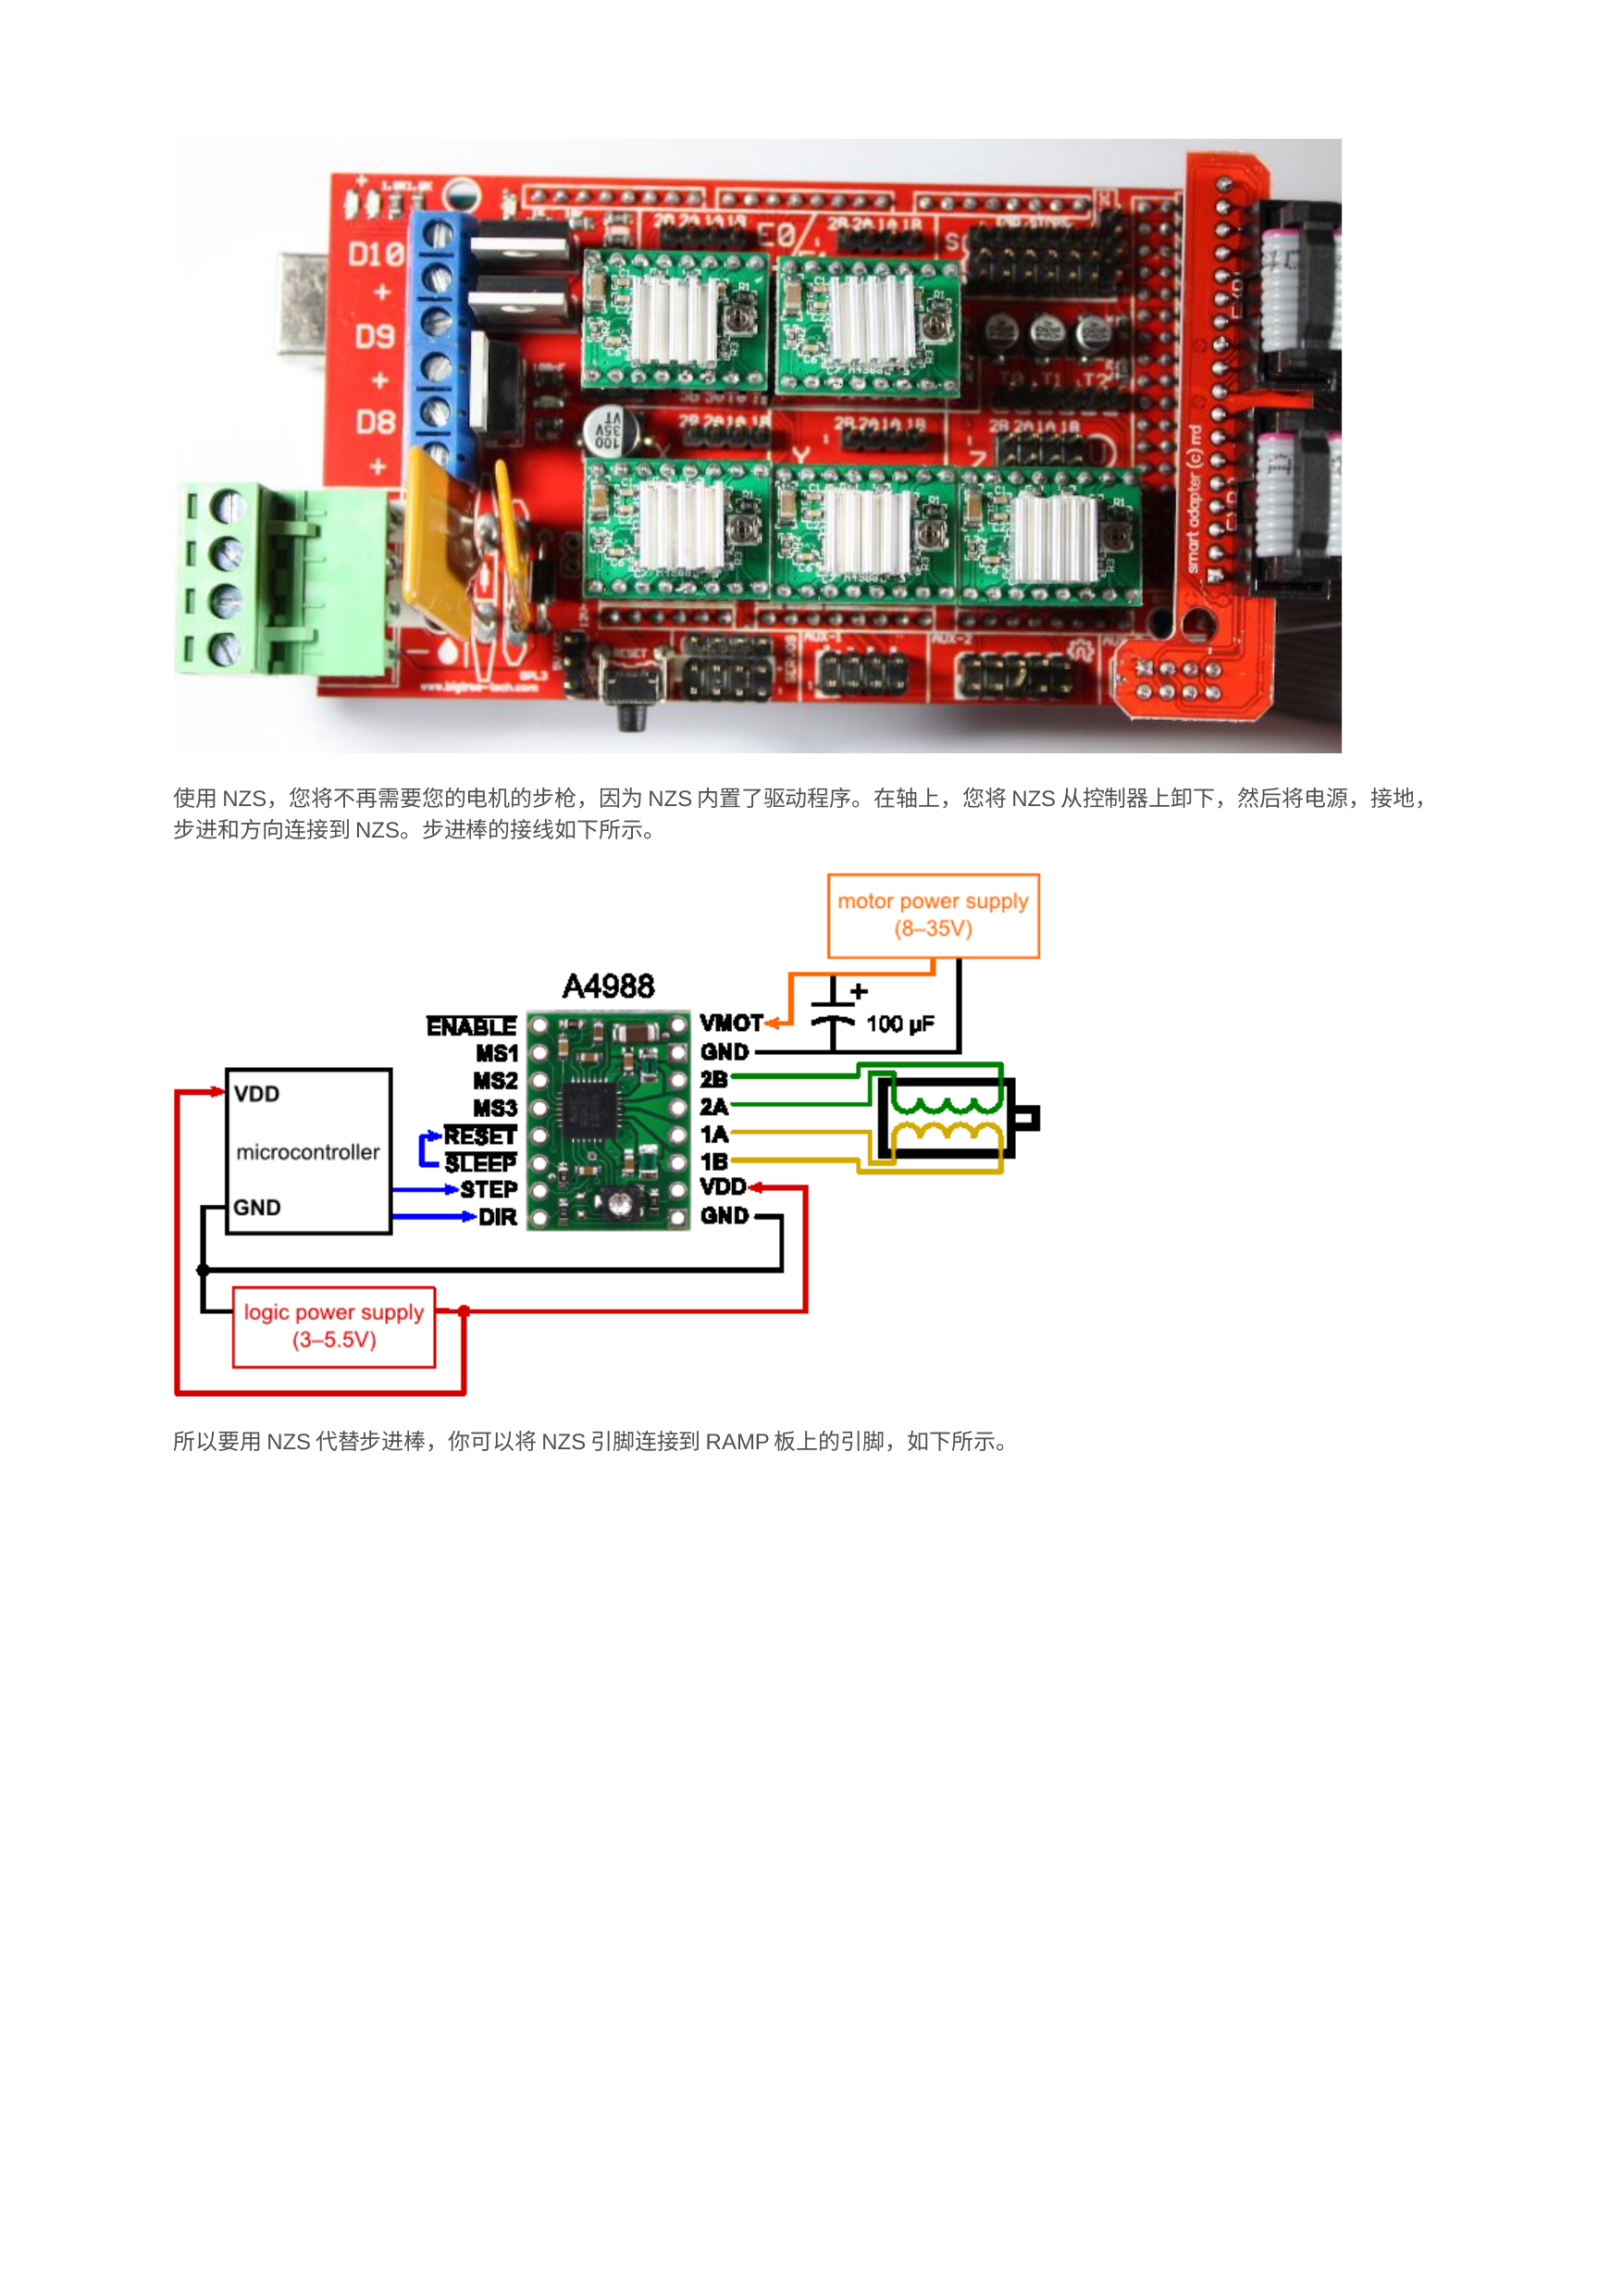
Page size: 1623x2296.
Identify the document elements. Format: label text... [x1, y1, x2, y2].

text 使用NZS，您将不再需要您的电机的步枪，因为NZS内置了驱动程序。在轴上，您将NZS从控制器上卸下，然后将电源，接地，步进和方向连接到NZS。步进棒的接线如下所示。 [173, 780, 1449, 845]
picture [173, 871, 1041, 1396]
text 所以要用NZS代替步进棒，你可以将NZS引脚连接到RAMP板上的引脚，如下所示。 [173, 1423, 1449, 1456]
picture [173, 139, 1342, 753]
